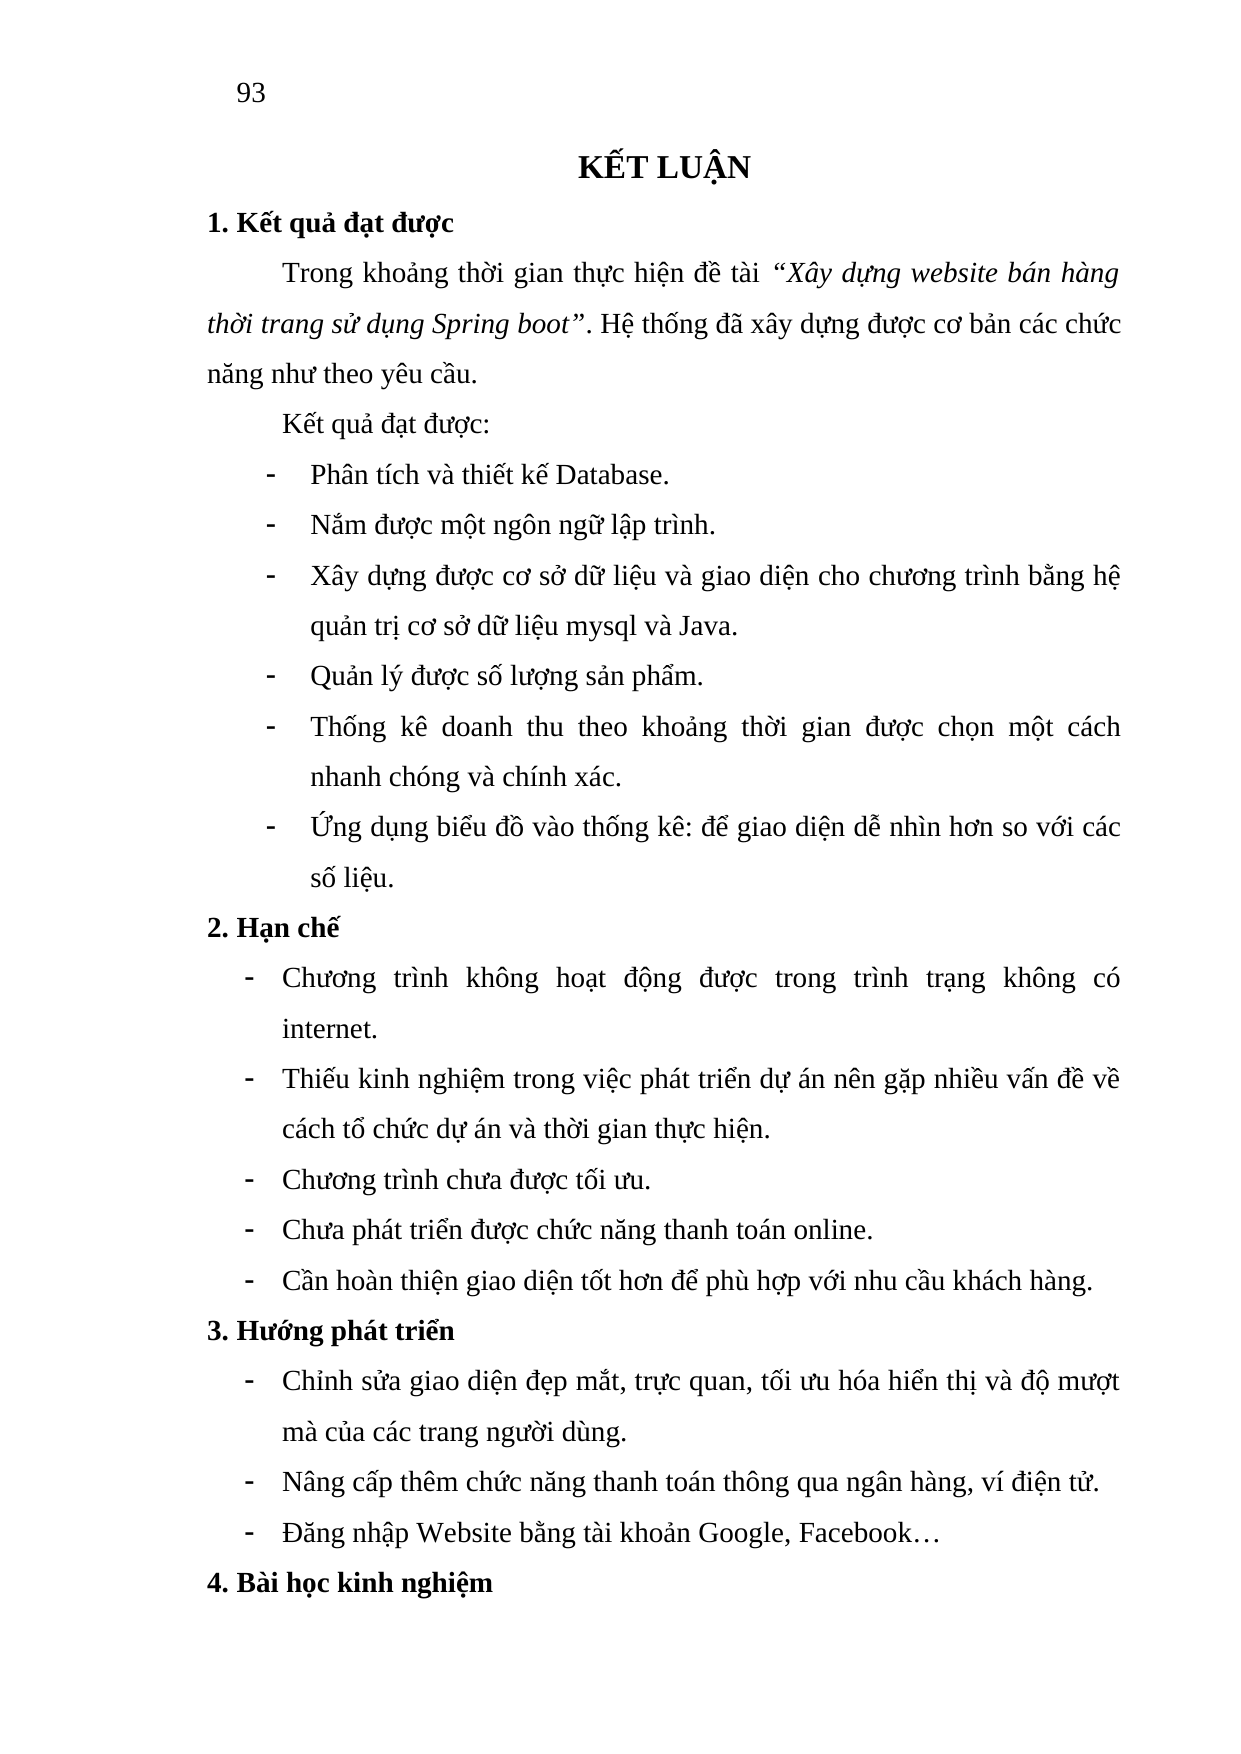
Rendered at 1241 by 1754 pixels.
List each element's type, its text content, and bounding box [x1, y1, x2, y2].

list Nắm được một ngôn ngữ lập trình. [266, 507, 1122, 541]
list Phân tích và thiết kế Database. [266, 457, 1122, 490]
list Chương trình chưa được tối ưu. [244, 1162, 1122, 1196]
subtitle KẾT LUẬN [207, 148, 1122, 186]
list Kết quả đạt được [207, 205, 1122, 239]
list Chương trình không hoạt động được trong trình trạng không có internet. [244, 961, 1122, 1044]
text Kết quả đạt được: [207, 406, 1122, 440]
list Hướng phát triển [207, 1313, 1122, 1347]
list Thống kê doanh thu theo khoảng thời gian được chọn một cách nhanh chóng và chính xác. [266, 709, 1122, 793]
list Ứng dụng biểu đồ vào thống kê: để giao diện dễ nhìn hơn so với các số liệu. [266, 809, 1122, 893]
list Đăng nhập Website bằng tài khoản Google, Facebook… [244, 1515, 1122, 1548]
list Chỉnh sửa giao diện đẹp mắt, trực quan, tối ưu hóa hiển thị và độ mượt mà của các trang người dùng. [244, 1363, 1122, 1447]
list Chưa phát triển được chức năng thanh toán online. [244, 1212, 1122, 1246]
list Xây dựng được cơ sở dữ liệu và giao diện cho chương trình bằng hệ quản trị cơ sở dữ liệu mysql và Java. [266, 558, 1122, 642]
list Bài học kinh nghiệm [207, 1565, 1122, 1599]
list Cần hoàn thiện giao diện tốt hơn để phù hợp với nhu cầu khách hàng. [244, 1263, 1122, 1296]
list Nâng cấp thêm chức năng thanh toán thông qua ngân hàng, ví điện tử. [244, 1464, 1122, 1498]
list Hạn chế [207, 910, 1122, 944]
text Trong khoảng thời gian thực hiện đề tài “Xây dựng website bán hàng thời trang sử dụng Spring boot”. Hệ thống đã xây dựng được cơ bản các chức năng như theo yêu cầu. [207, 256, 1122, 390]
list Thiếu kinh nghiệm trong việc phát triển dự án nên gặp nhiều vấn đề về cách tổ chức dự án và thời gian thực hiện. [244, 1061, 1122, 1145]
list Quản lý được số lượng sản phẩm. [266, 658, 1122, 692]
